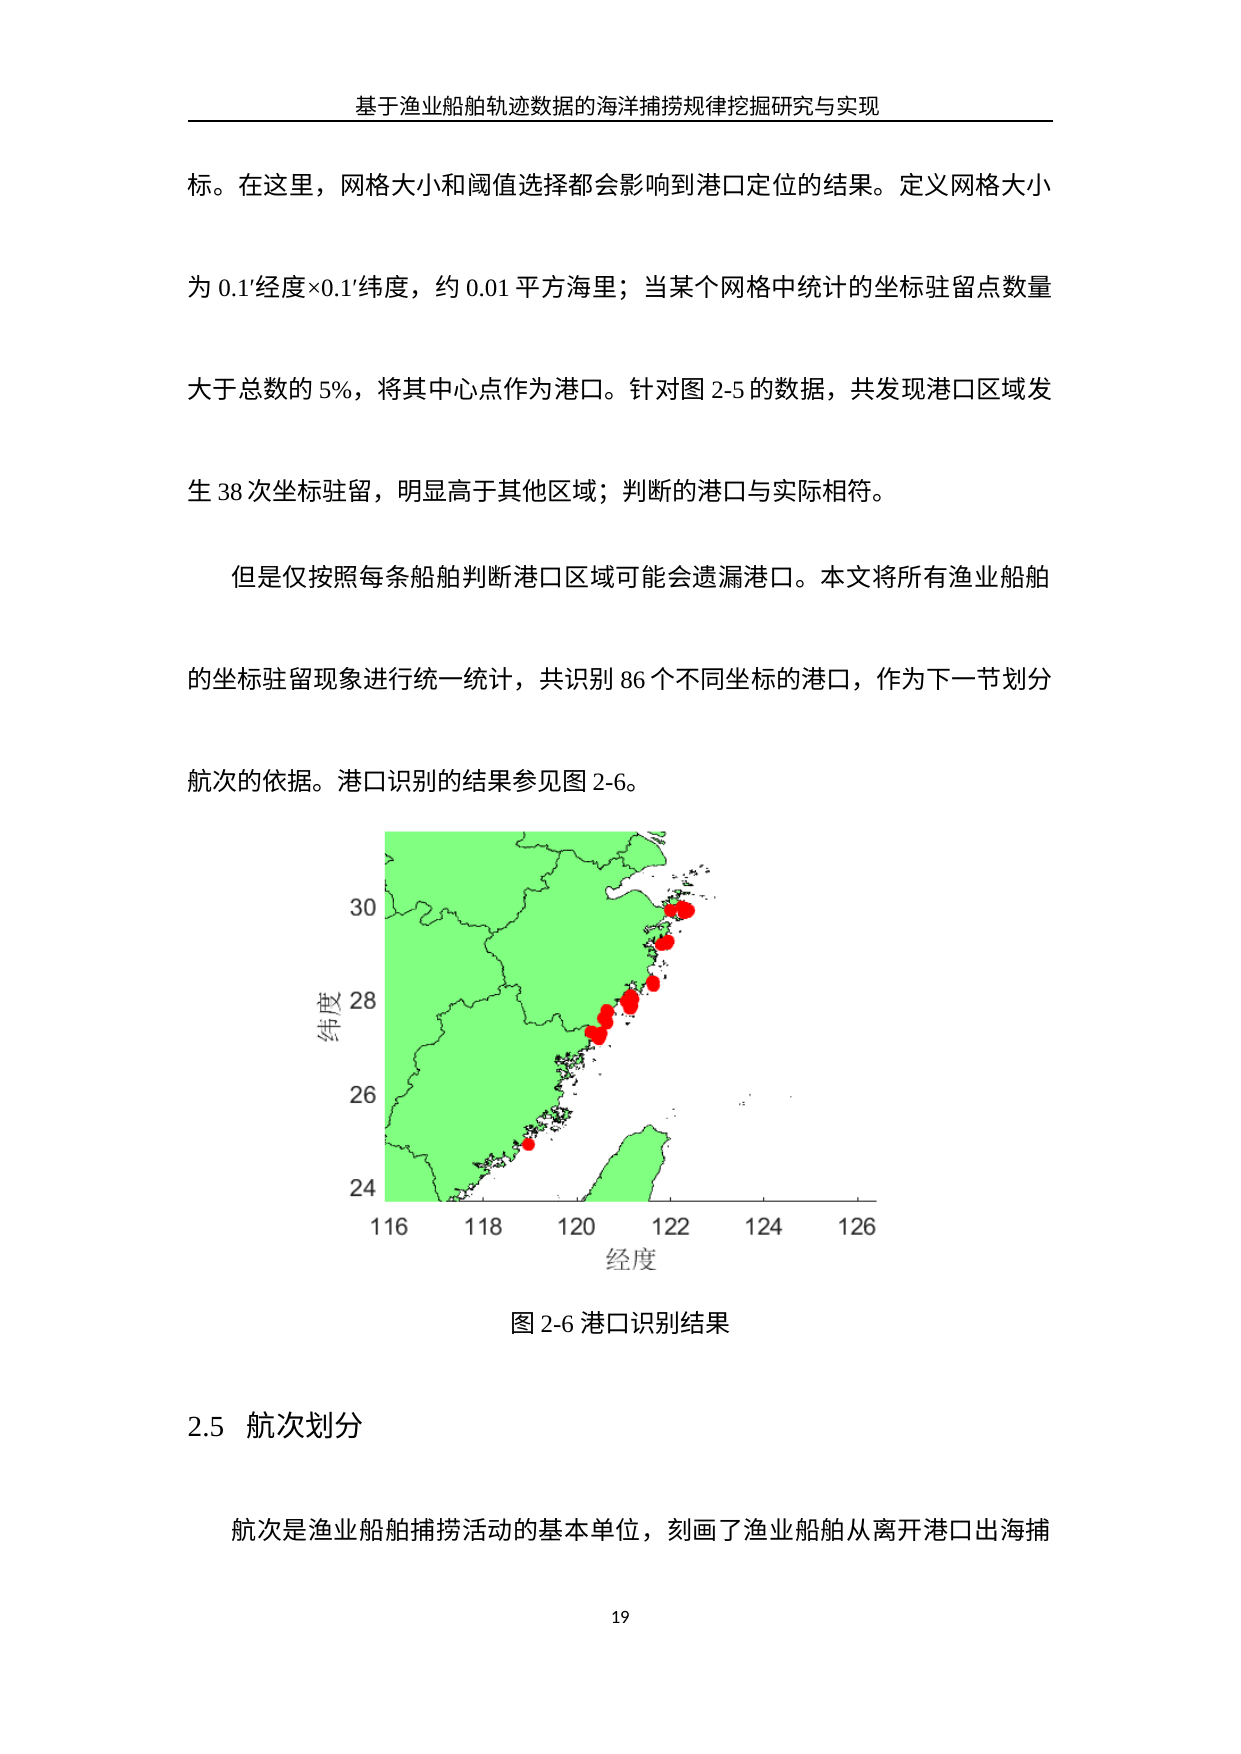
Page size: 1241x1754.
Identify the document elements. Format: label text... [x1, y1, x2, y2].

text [187, 150, 1053, 523]
subtitle 航次划分 [187, 1389, 1053, 1457]
picture [302, 831, 938, 1270]
text 但是仅按照每条船舶判断港口区域可能会遗漏港口。本文将所有渔业船舶的坐标驻留现象进行统一统计，共识别86个不同坐标的港口，作为下一节划分航次的依据。港口识别的结果参见图2-6。 [187, 542, 1053, 813]
table_cell 图2-6 港口识别结果 [176, 1287, 1064, 1362]
table_header [176, 831, 1064, 1287]
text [187, 1495, 1053, 1563]
